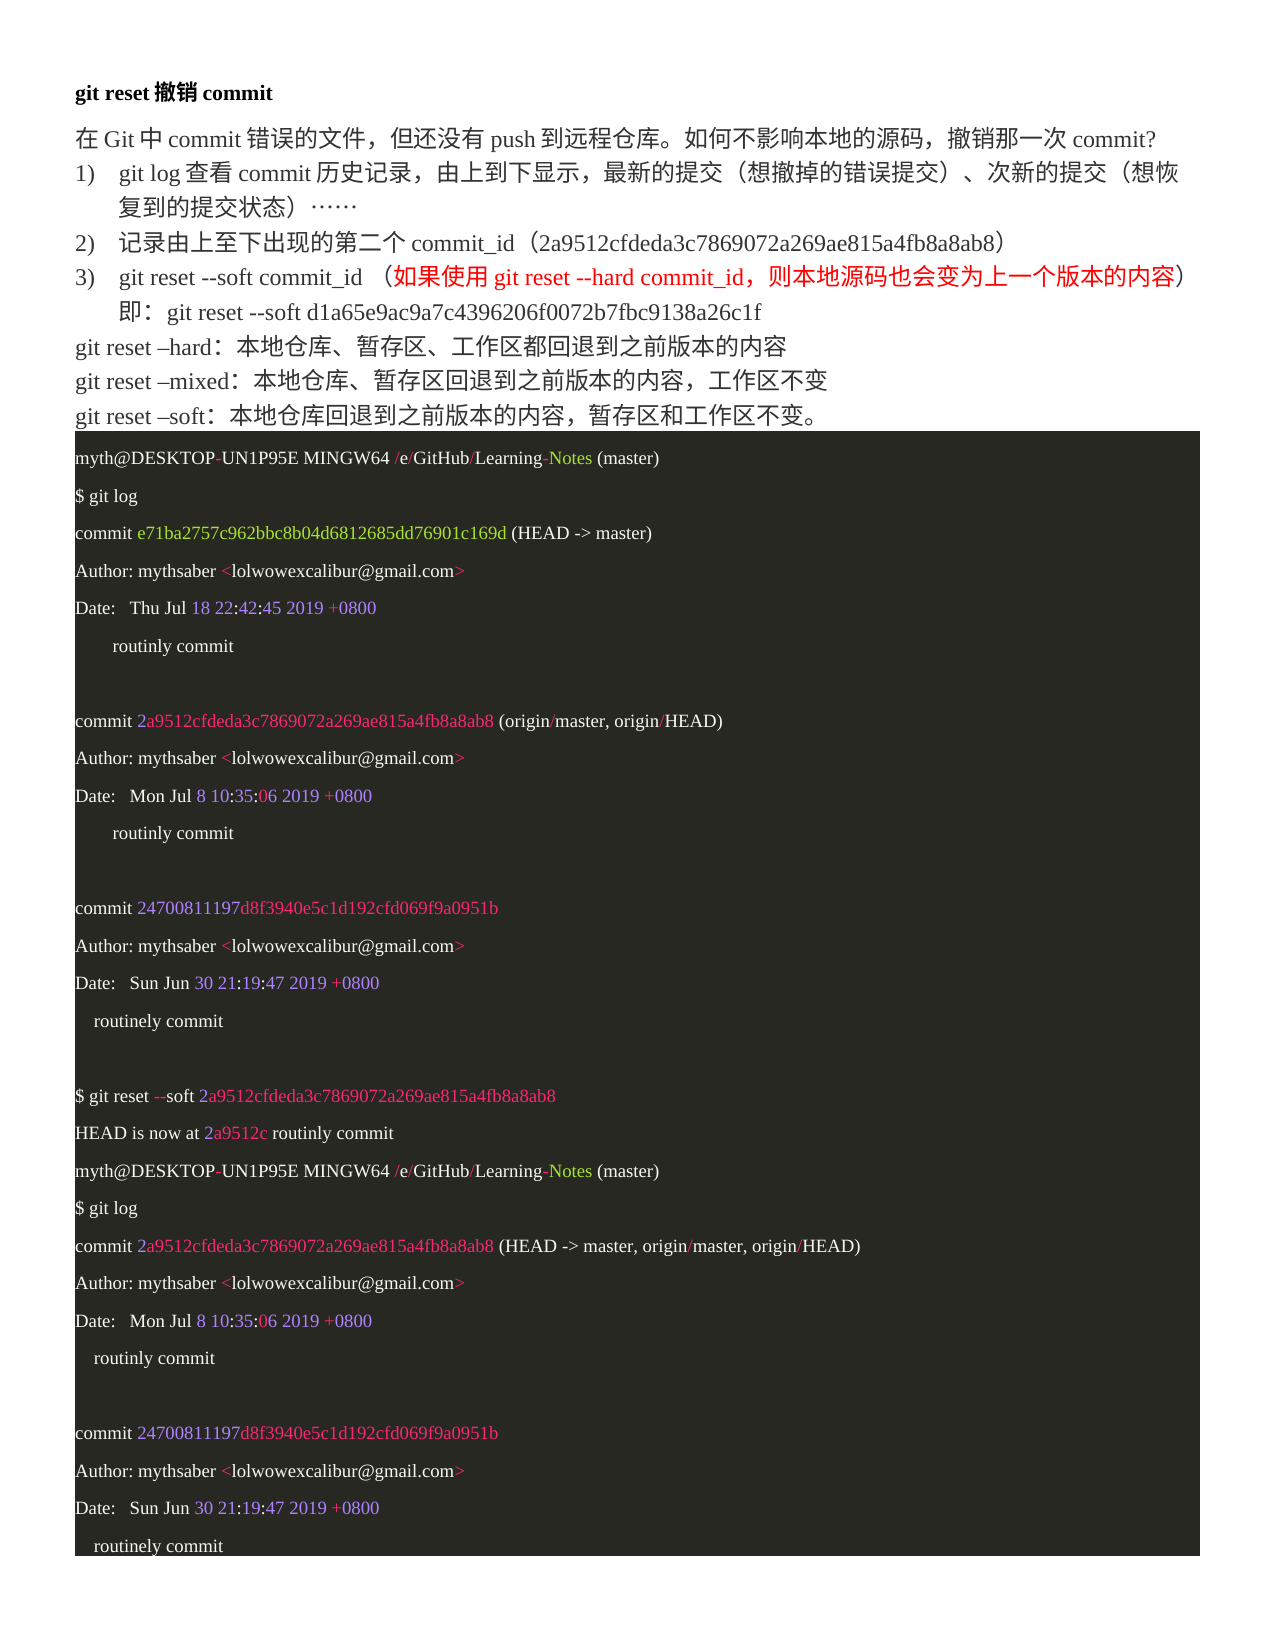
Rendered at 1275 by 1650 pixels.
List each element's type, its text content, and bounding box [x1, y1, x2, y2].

text HEAD is now at 2a9512c routinly commit [75, 1106, 1200, 1144]
text Author: mythsaber <lolwowexcalibur@gmail.com> [75, 544, 1200, 581]
text Date: Thu Jul 18 22:42:45 2019 +0800 [75, 581, 1200, 619]
text commit 24700811197d8f3940e5c1d192cfd069f9a0951b [75, 1406, 1200, 1444]
text commit 24700811197d8f3940e5c1d192cfd069f9a0951b [75, 881, 1200, 919]
list 记录由上至下出现的第二个commit_id（2a9512cfdeda3c7869072a269ae815a4fb8a8ab8） [75, 223, 1200, 258]
text myth@DESKTOP-UN1P95E MINGW64 /e/GitHub/Learning-Notes (master) [75, 431, 1200, 469]
text routinly commit [75, 1331, 1200, 1369]
text $ git reset --soft 2a9512cfdeda3c7869072a269ae815a4fb8a8ab8 [75, 1069, 1200, 1106]
text $ git log [75, 469, 1200, 506]
text Author: mythsaber <lolwowexcalibur@gmail.com> [75, 731, 1200, 769]
text routinly commit [75, 619, 1200, 656]
list git reset --soft commit_id （如果使用git reset --hard commit_id，则本地源码也会变为上一个版本的内容） [75, 258, 1200, 293]
text $ git log [75, 1181, 1200, 1219]
text Author: mythsaber <lolwowexcalibur@gmail.com> [75, 1256, 1200, 1294]
text 在Git中commit错误的文件，但还没有push到远程仓库。如何不影响本地的源码，撤销那一次commit? [75, 119, 1200, 154]
text commit 2a9512cfdeda3c7869072a269ae815a4fb8a8ab8 (HEAD -> master, origin/master, origin/HEAD) [75, 1219, 1200, 1256]
text commit e71ba2757c962bbc8b04d6812685dd76901c169d (HEAD -> master) [75, 506, 1200, 544]
text Date: Sun Jun 30 21:19:47 2019 +0800 [75, 1481, 1200, 1519]
list git log查看commit历史记录，由上到下显示，最新的提交（想撤掉的错误提交）、次新的提交（想恢复到的提交状态）…… [75, 154, 1200, 223]
text myth@DESKTOP-UN1P95E MINGW64 /e/GitHub/Learning-Notes (master) [75, 1144, 1200, 1181]
text commit 2a9512cfdeda3c7869072a269ae815a4fb8a8ab8 (origin/master, origin/HEAD) [75, 694, 1200, 731]
text git reset –hard：本地仓库、暂存区、工作区都回退到之前版本的内容 [75, 327, 1200, 362]
text routinely commit [75, 994, 1200, 1069]
text routinly commit [75, 806, 1200, 844]
text Author: mythsaber <lolwowexcalibur@gmail.com> [75, 919, 1200, 956]
text git reset –soft：本地仓库回退到之前版本的内容，暂存区和工作区不变。 [75, 397, 1200, 431]
text Author: mythsaber <lolwowexcalibur@gmail.com> [75, 1444, 1200, 1481]
text routinely commit [75, 1519, 1200, 1556]
text Date: Sun Jun 30 21:19:47 2019 +0800 [75, 956, 1200, 994]
text Date: Mon Jul 8 10:35:06 2019 +0800 [75, 769, 1200, 806]
text git reset撤销commit [75, 75, 1200, 107]
text Date: Mon Jul 8 10:35:06 2019 +0800 [75, 1294, 1200, 1331]
text 即：git reset --soft d1a65e9ac9a7c4396206f0072b7fbc9138a26c1f [119, 293, 1200, 327]
text git reset –mixed：本地仓库、暂存区回退到之前版本的内容，工作区不变 [75, 362, 1200, 397]
